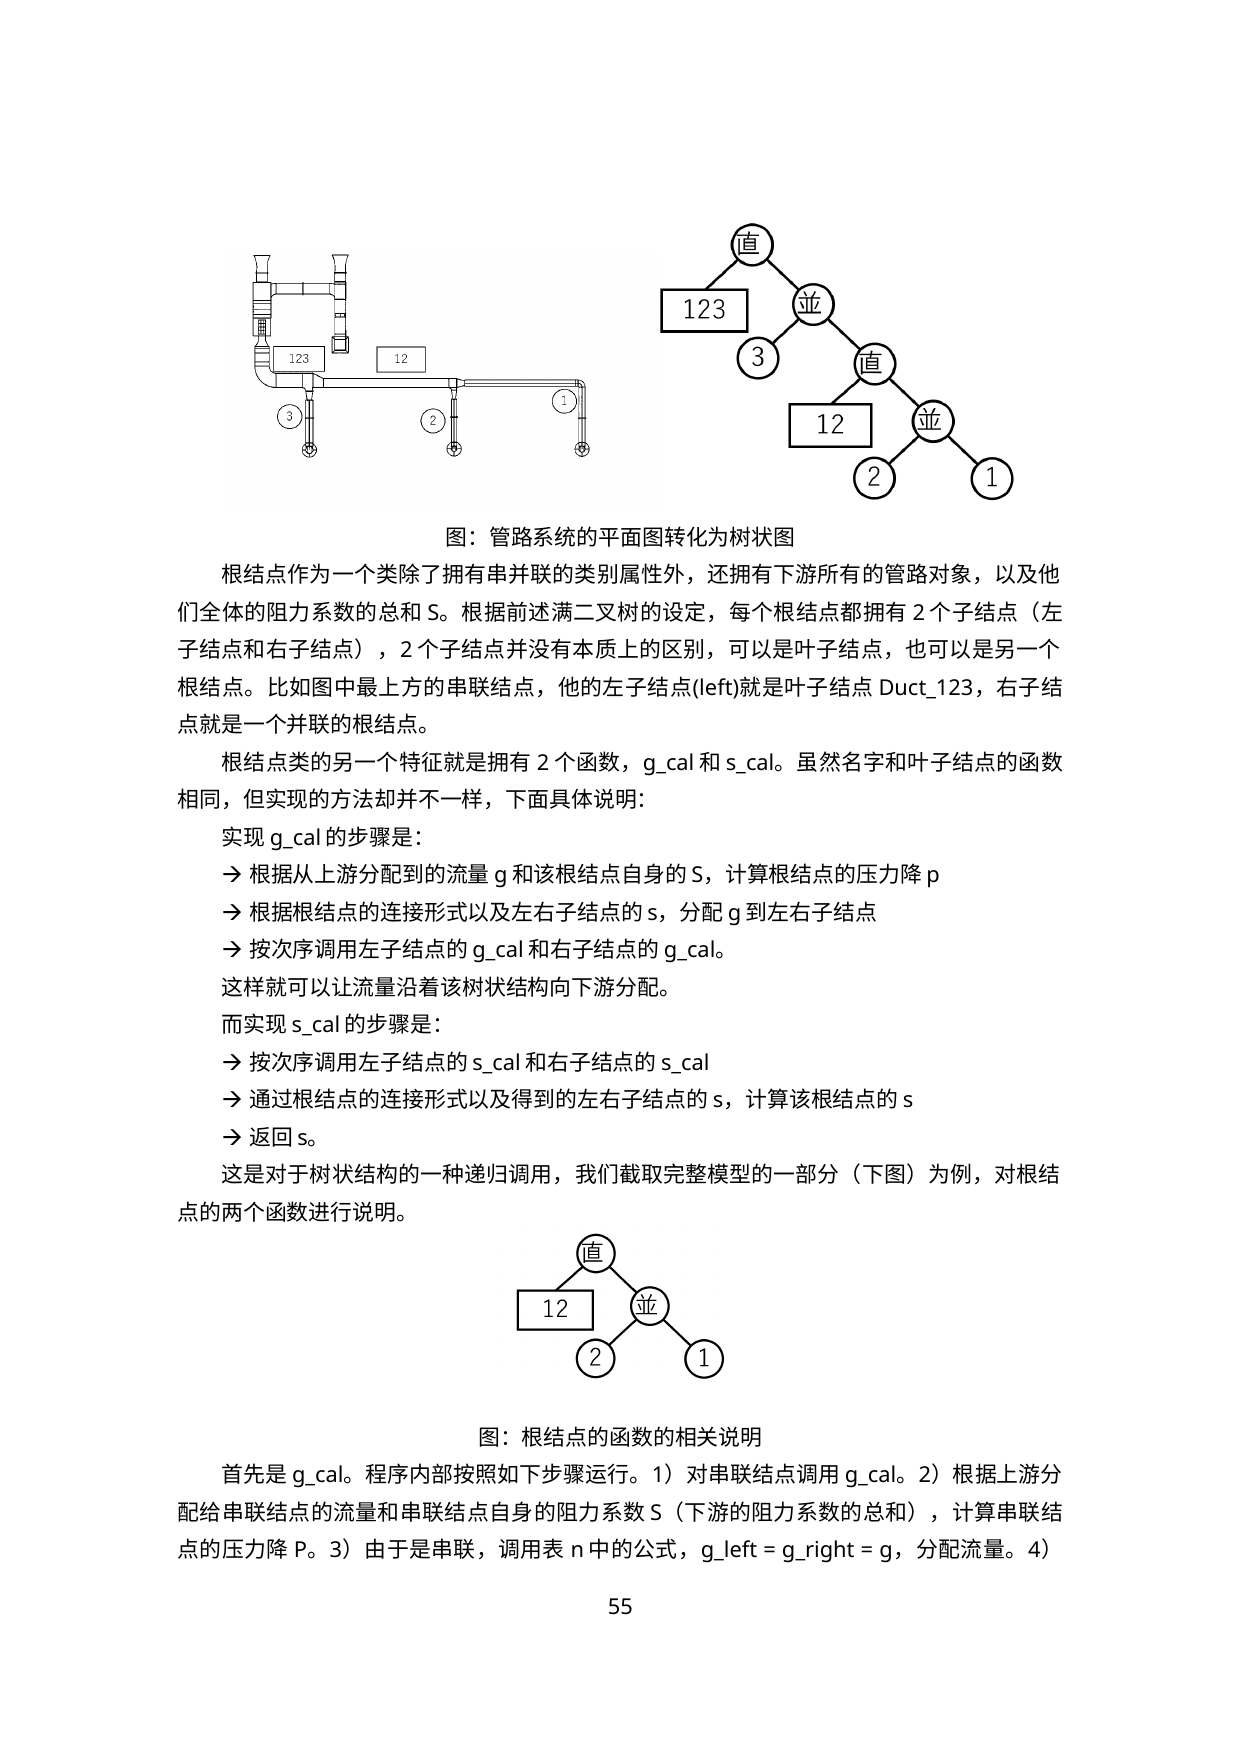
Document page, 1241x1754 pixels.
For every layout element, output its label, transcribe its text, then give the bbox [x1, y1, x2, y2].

text 根结点类的另一个特征就是拥有2个函数，g_cal和s_cal。虽然名字和叶子结点的函数相同，但实现的方法却并不一样，下面具体说明： [177, 742, 1063, 817]
text 按次序调用左子结点的g_cal和右子结点的g_cal。 [177, 929, 1063, 967]
text 根据根结点的连接形式以及左右子结点的s，分配g到左右子结点 [177, 892, 1063, 929]
text 这样就可以让流量沿着该树状结构向下游分配。 [177, 967, 1063, 1004]
text 返回s。 [177, 1117, 1063, 1154]
text 图：根结点的函数的相关说明 [177, 1417, 1063, 1454]
text 根据从上游分配到的流量g和该根结点自身的S，计算根结点的压力降p [177, 854, 1063, 892]
text 而实现s_cal的步骤是： [177, 1004, 1063, 1042]
text 图：管路系统的平面图转化为树状图 [177, 517, 1063, 554]
text 实现g_cal的步骤是： [177, 817, 1063, 854]
text 这是对于树状结构的一种递归调用，我们截取完整模型的一部分（下图）为例，对根结点的两个函数进行说明。 [177, 1154, 1063, 1229]
text 通过根结点的连接形式以及得到的左右子结点的s，计算该根结点的s [177, 1079, 1063, 1117]
text 按次序调用左子结点的s_cal和右子结点的s_cal [177, 1042, 1063, 1079]
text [177, 1454, 1063, 1567]
text 根结点作为一个类除了拥有串并联的类别属性外，还拥有下游所有的管路对象，以及他们全体的阻力系数的总和S。根据前述满二叉树的设定，每个根结点都拥有2个子结点（左子结点和右子结点），2个子结点并没有本质上的区别，可以是叶子结点，也可以是另一个根结点。比如图中最上方的串联结点，他的左子结点(left)就是叶子结点Duct_123，右子结点就是一个并联的根结点。 [177, 554, 1063, 742]
